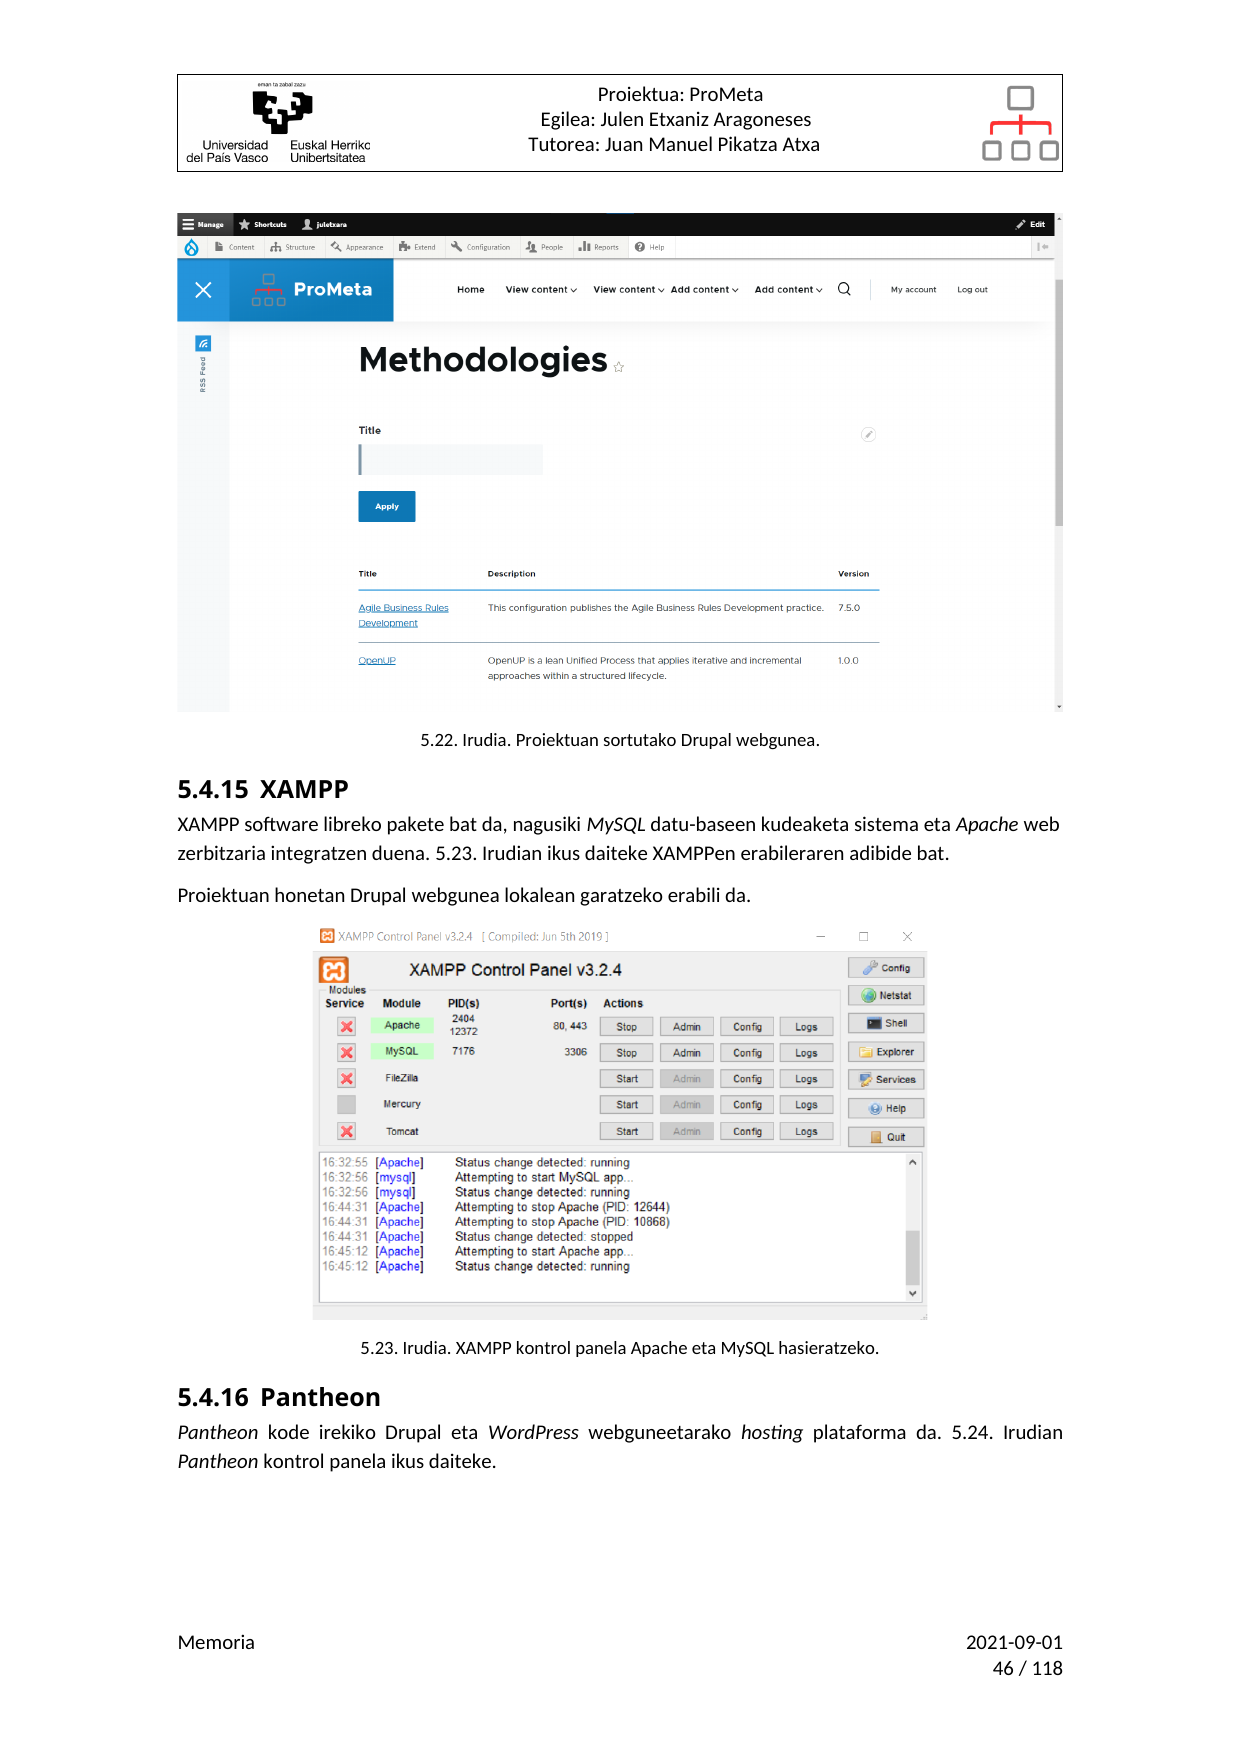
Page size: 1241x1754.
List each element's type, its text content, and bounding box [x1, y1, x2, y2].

picture [177, 213, 1063, 712]
picture [182, 81, 370, 162]
picture [312, 923, 928, 1320]
subtitle XAMPP [177, 772, 1063, 806]
picture [978, 80, 1060, 162]
subtitle Pantheon [177, 1380, 1063, 1414]
text Proiektuan honetan Drupal webgunea lokalean garatzeko erabili da. [177, 882, 1063, 907]
